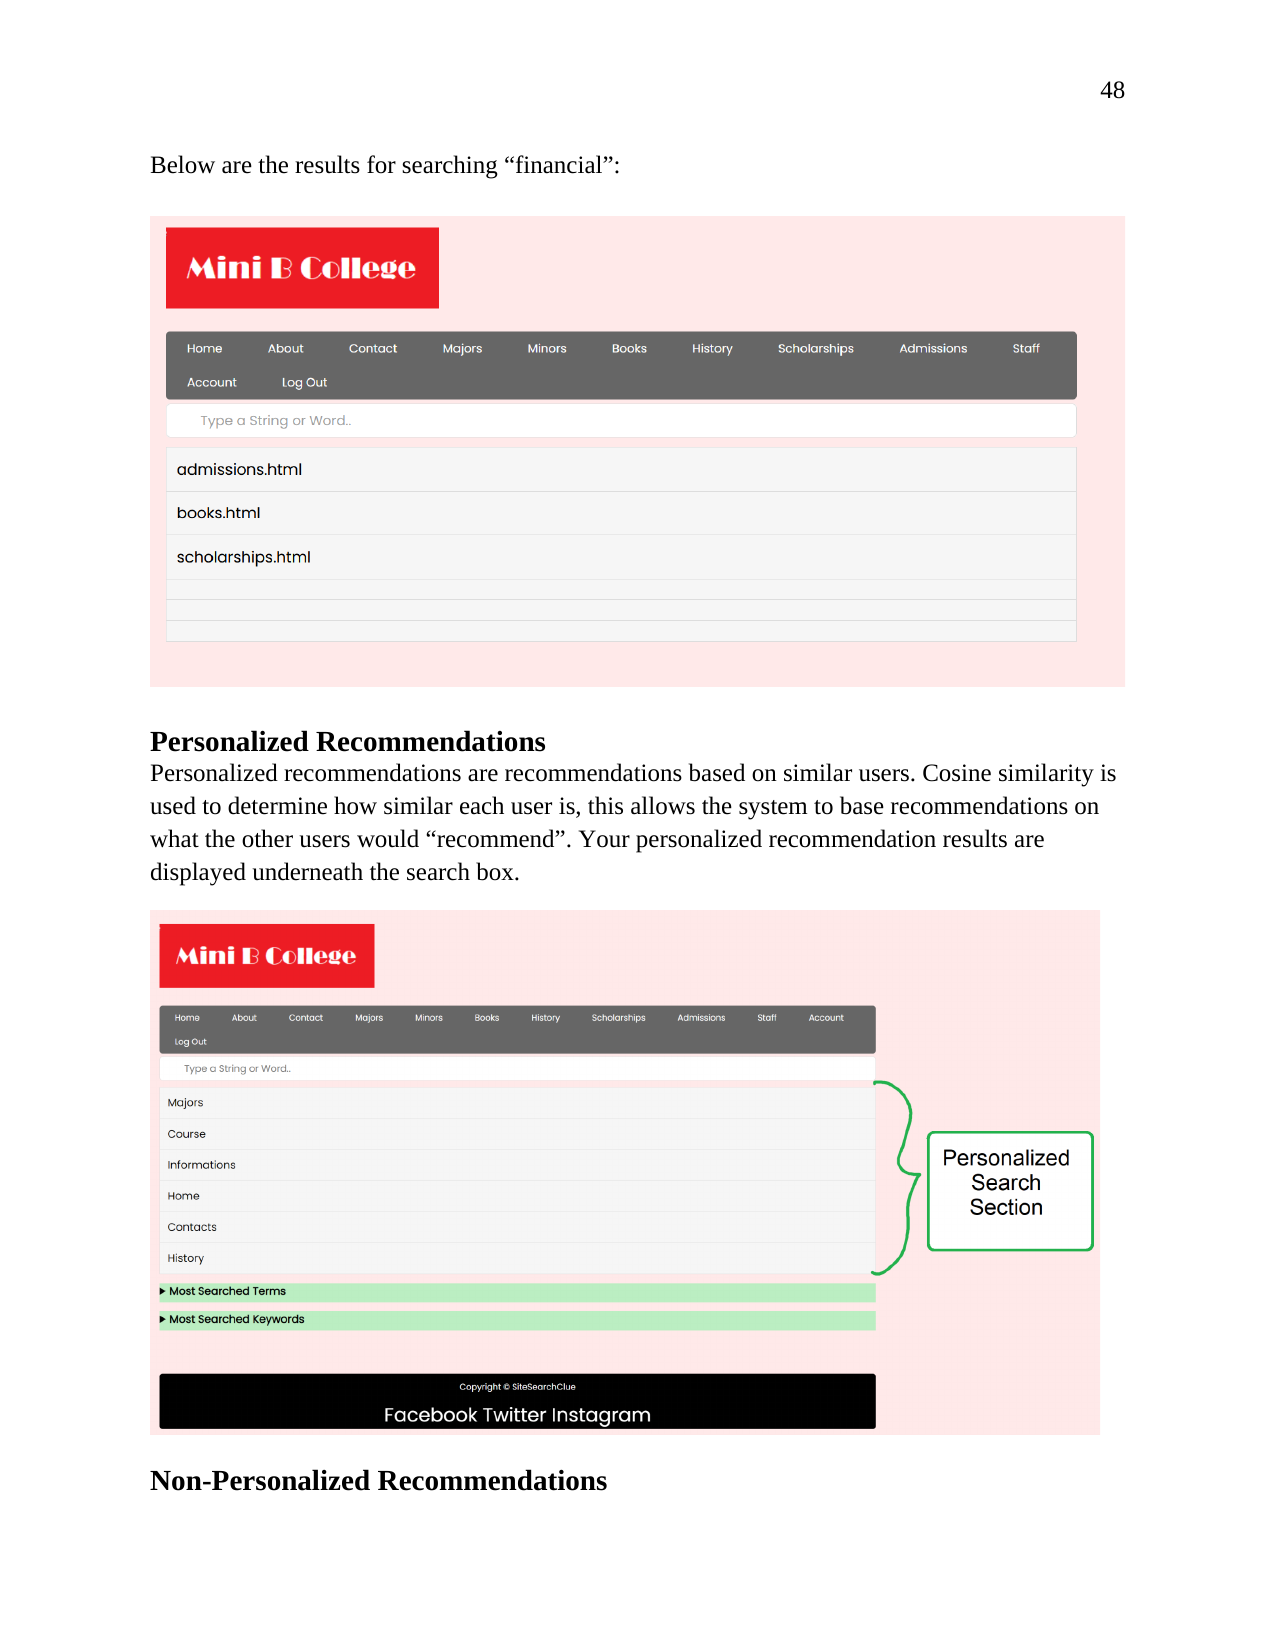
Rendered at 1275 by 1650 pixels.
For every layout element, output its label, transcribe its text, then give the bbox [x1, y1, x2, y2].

picture [150, 910, 1100, 1435]
text Below are the results for searching “financial”: [150, 150, 1125, 179]
text Personalized recommendations are recommendations based on similar users. Cosine similarity is used to determine how similar each user is, this allows the system to base recommendations on what the other users would “recommend”. Your personalized recommendation results are displayed underneath the search box. [150, 758, 1125, 886]
picture [150, 216, 1125, 687]
text Non-Personalized Recommendations [150, 1463, 1125, 1497]
text Personalized Recommendations [150, 724, 1125, 758]
